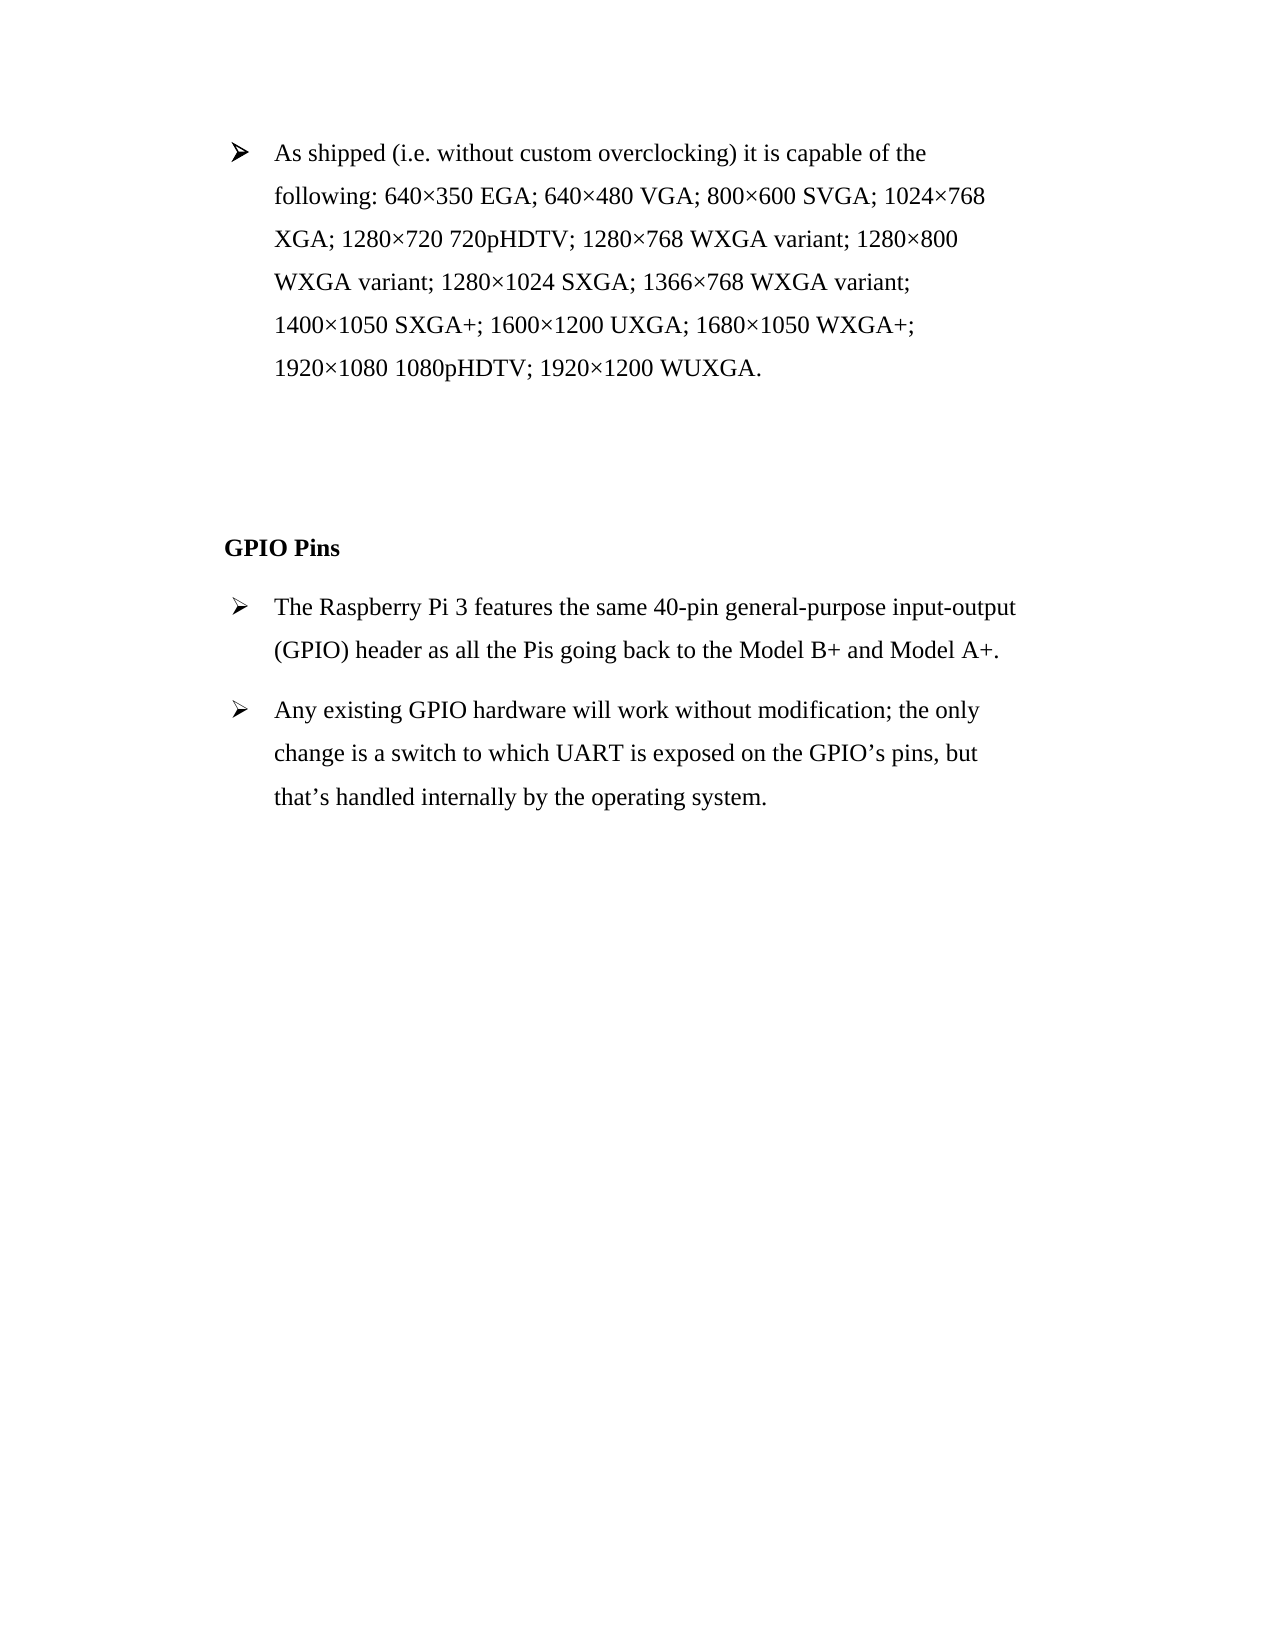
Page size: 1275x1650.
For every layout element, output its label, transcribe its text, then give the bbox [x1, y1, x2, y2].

list As shipped (i.e. without custom overclocking) it is capable of the following: 640×350 EGA; 640×480 VGA; 800×600 SVGA; 1024×768 XGA; 1280×720 720pHDTV; 1280×768 WXGA variant; 1280×800 WXGA variant; 1280×1024 SXGA; 1366×768 WXGA variant; 1400×1050 SXGA+; 1600×1200 UXGA; 1680×1050 WXGA+; 1920×1080 1080pHDTV; 1920×1200 WUXGA. [230, 138, 1029, 382]
list Any existing GPIO hardware will work without modification; the only change is a switch to which UART is exposed on the GPIO’s pins, but that’s handled internally by the operating system. [230, 695, 1029, 810]
text GPIO Pins [224, 533, 1029, 561]
list The Raspberry Pi 3 features the same 40-pin general-purpose input-output (GPIO) header as all the Pis going back to the Model B+ and Model A+. [230, 592, 1029, 664]
